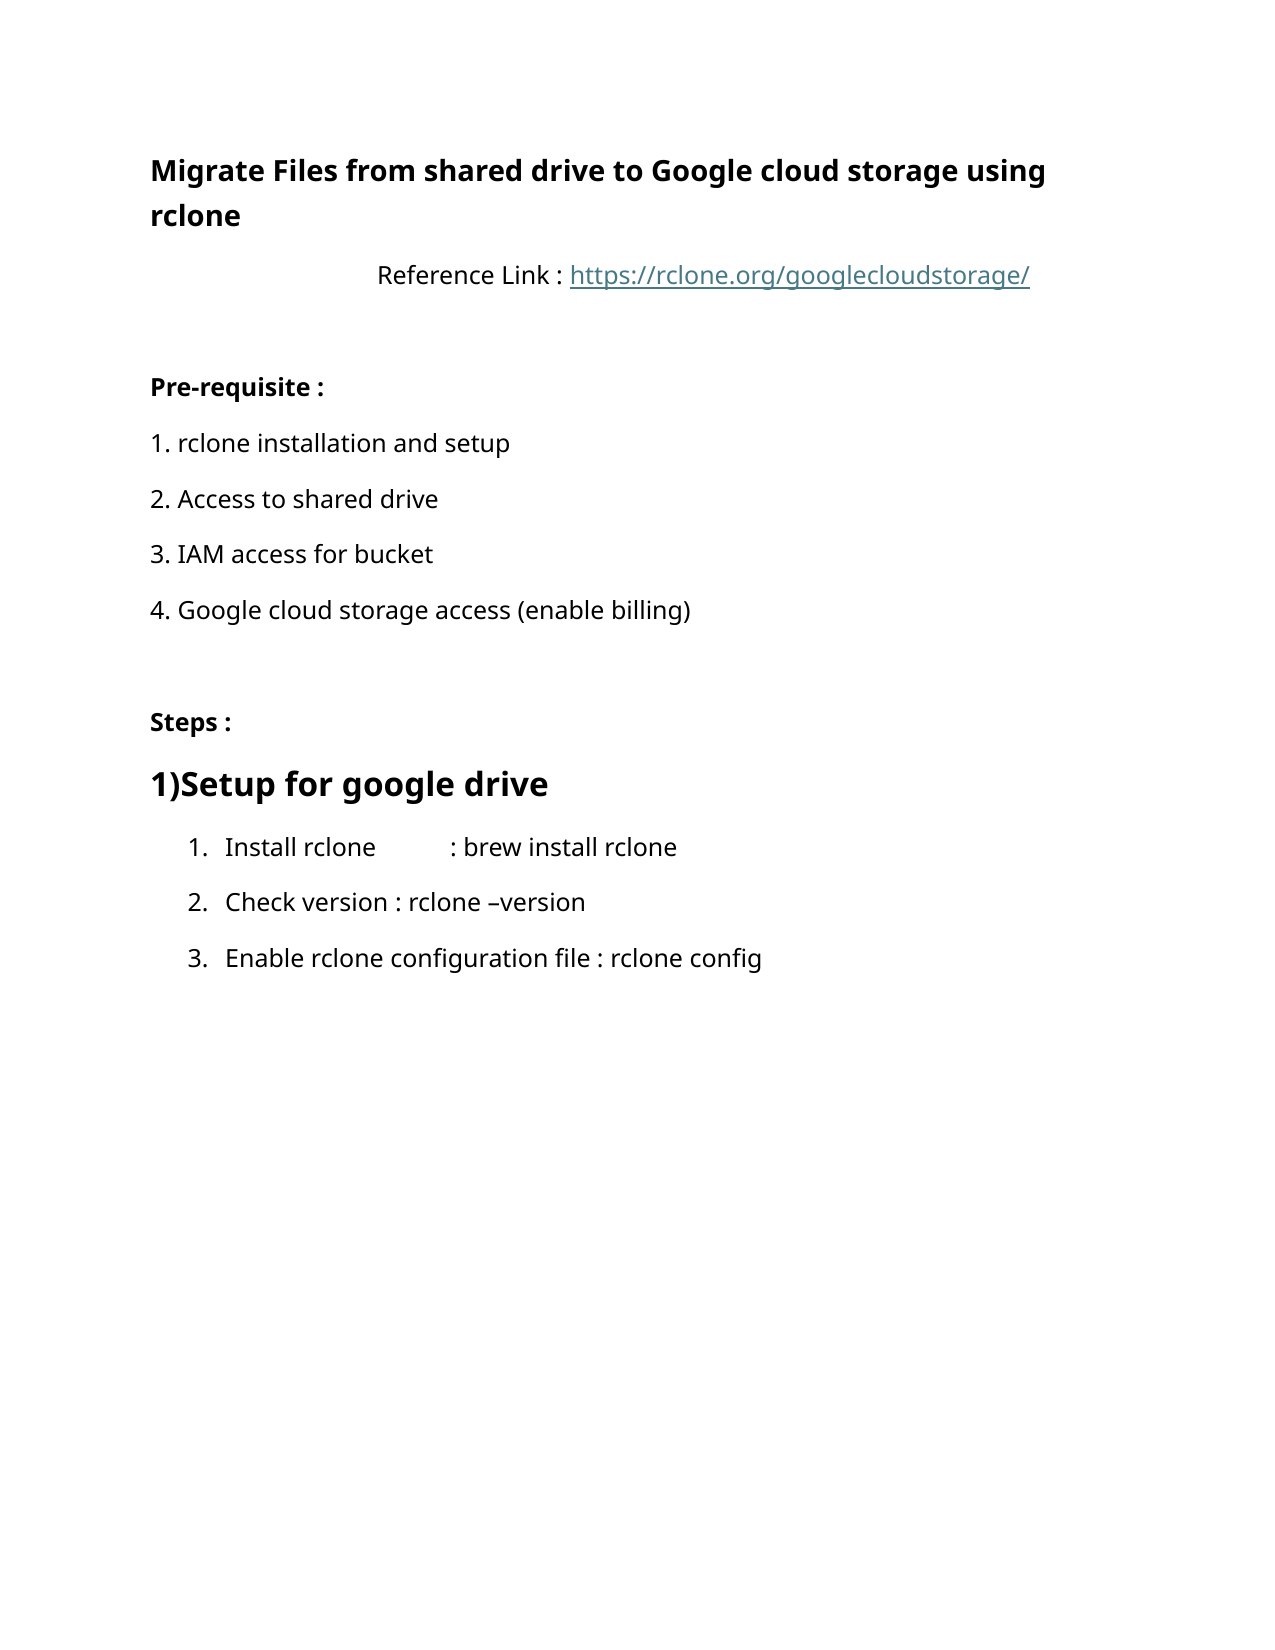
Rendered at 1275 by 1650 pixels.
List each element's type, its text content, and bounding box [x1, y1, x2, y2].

text 1)Setup for google drive [150, 760, 1125, 806]
text Pre-requisite : [150, 369, 1125, 404]
list Enable rclone configuration file : rclone config [187, 941, 1125, 975]
text Migrate Files from shared drive to Google cloud storage using rclone [150, 150, 1125, 235]
text 2. Access to shared drive [150, 481, 1125, 515]
list Check version : rclone –version [187, 885, 1125, 919]
list Install rclone : brew install rclone [187, 829, 1125, 863]
text 3. IAM access for bucket [150, 537, 1125, 571]
text Reference Link : https://rclone.org/googlecloudstorage/ [150, 258, 1125, 292]
text 4. Google cloud storage access (enable billing) [150, 593, 1125, 627]
text Steps : [150, 704, 1125, 739]
text 1. rclone installation and setup [150, 425, 1125, 459]
